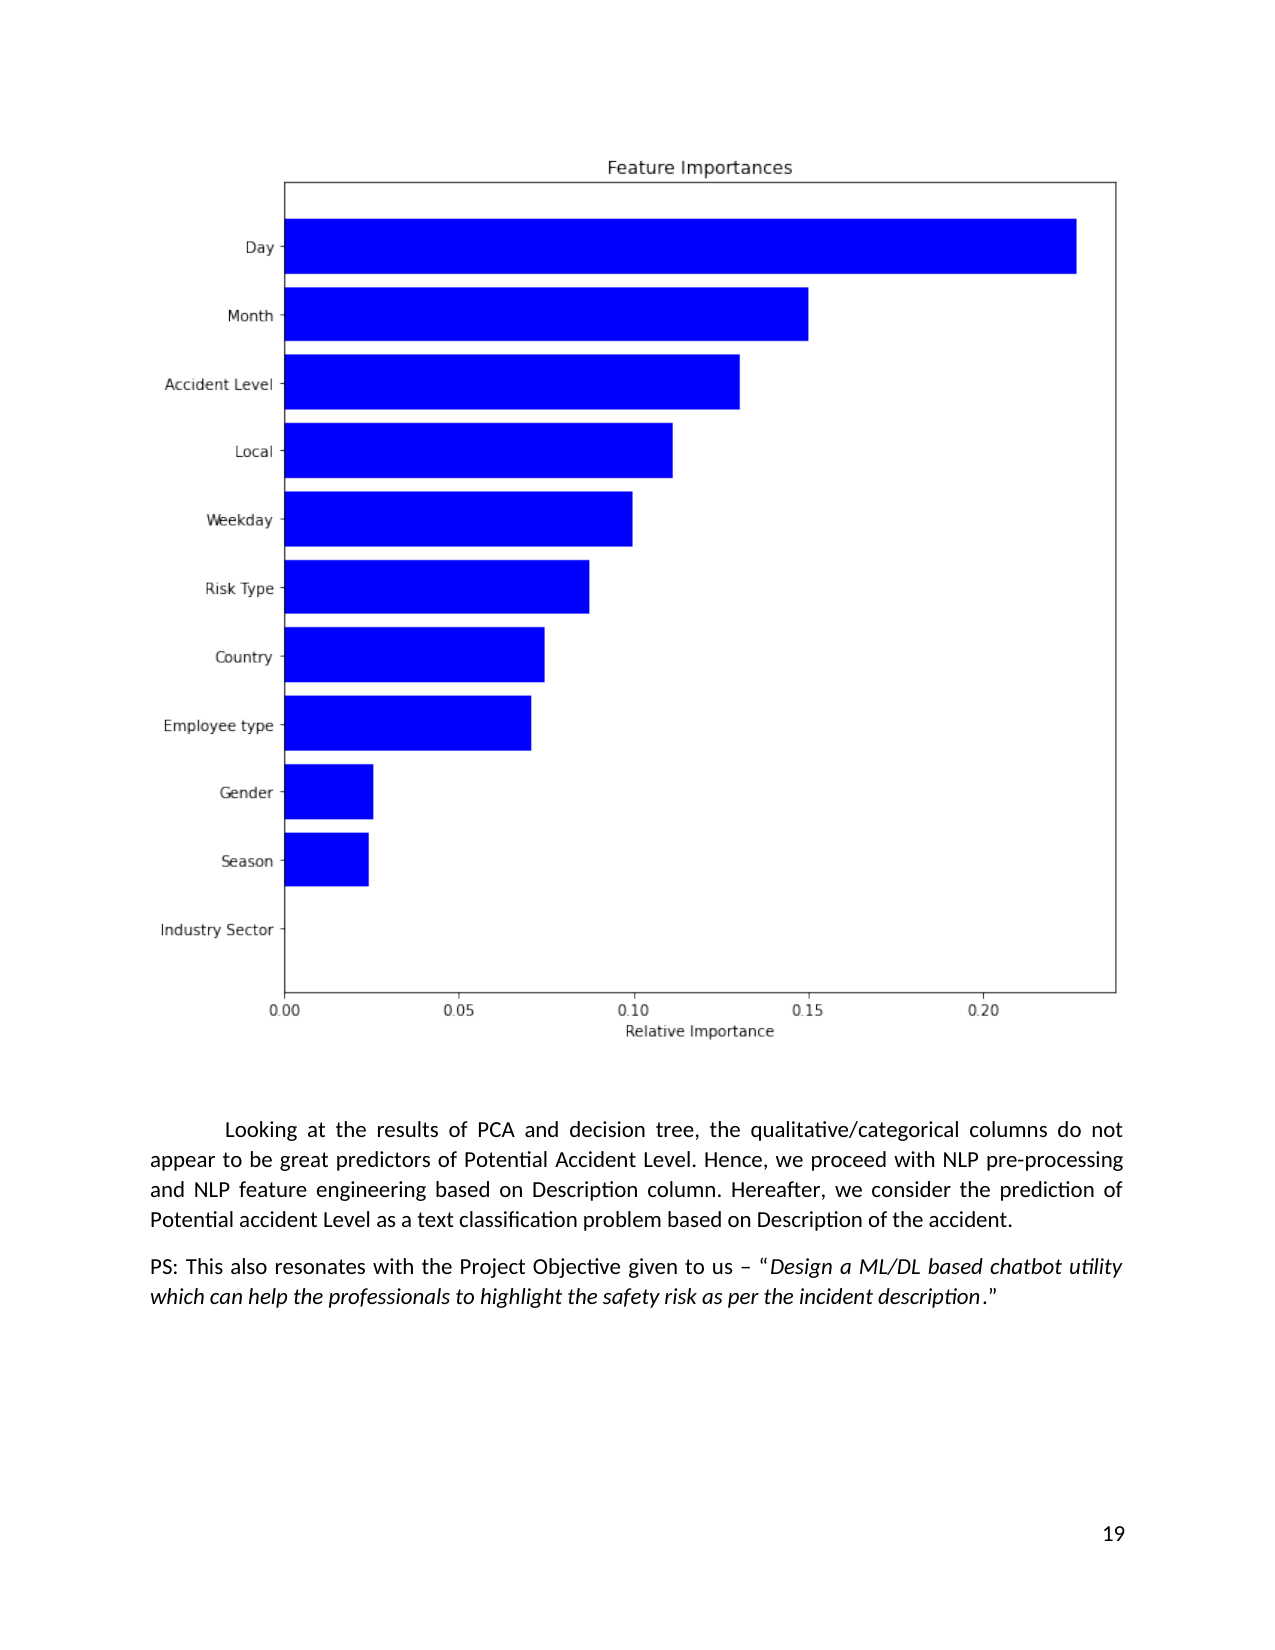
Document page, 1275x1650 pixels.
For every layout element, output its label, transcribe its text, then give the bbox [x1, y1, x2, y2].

text PS: This also resonates with the Project Objective given to us – “Design a ML/DL based chatbot utility which can help the professionals to highlight the safety risk as per the incident description.” [150, 1252, 1125, 1311]
text Looking at the results of PCA and decision tree, the qualitative/categorical columns do not appear to be great predictors of Potential Accident Level. Hence, we proceed with NLP pre-processing and NLP feature engineering based on Description column. Hereafter, we consider the prediction of Potential accident Level as a text classification problem based on Description of the accident. [150, 1115, 1125, 1233]
picture [150, 150, 1125, 1049]
